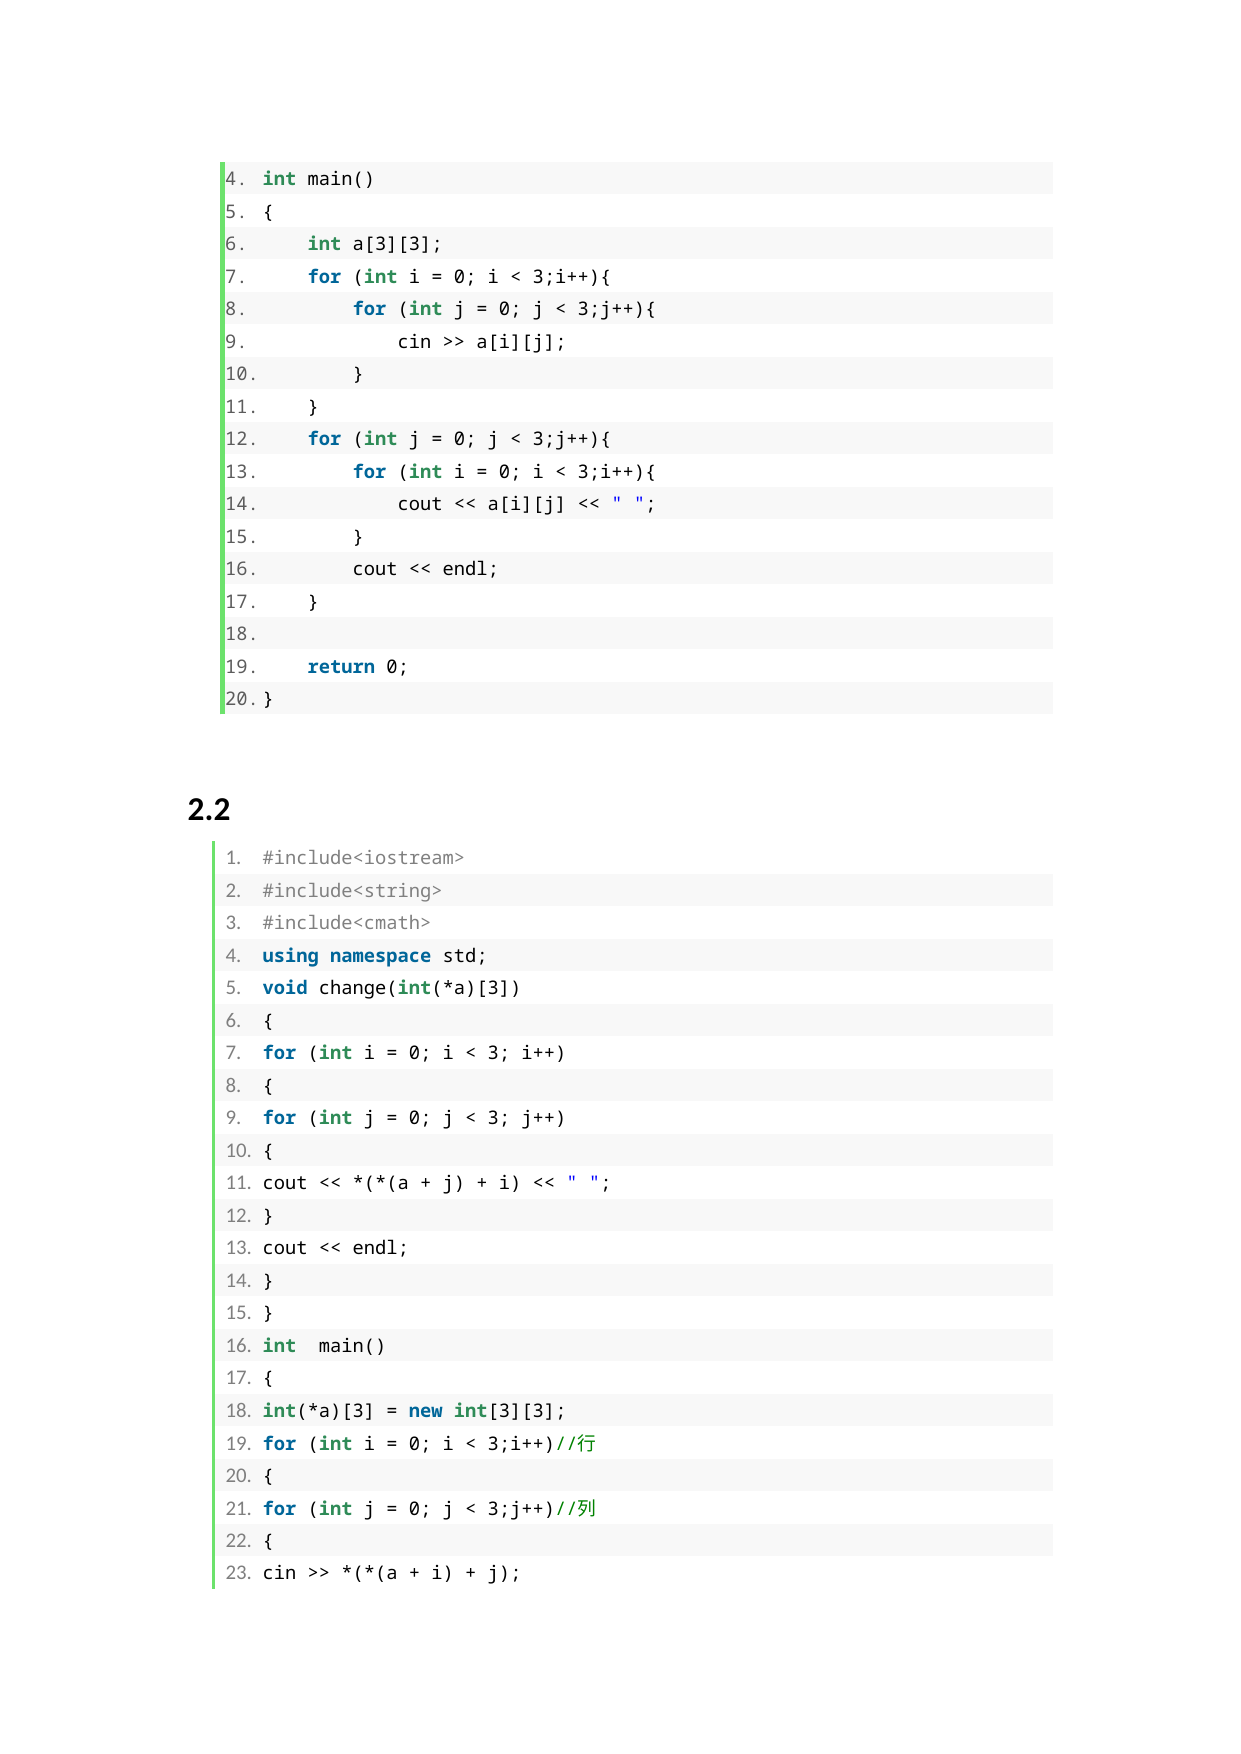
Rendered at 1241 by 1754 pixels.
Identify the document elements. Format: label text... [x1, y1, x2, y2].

list for (int j = 0; j < 3;j++){ [225, 422, 1053, 454]
list for (int i = 0; i < 3;i++)//行 [215, 1426, 1053, 1459]
list cin >> *(*(a + i) + j); [215, 1556, 1053, 1589]
list } [225, 389, 1053, 422]
list { [215, 1134, 1053, 1166]
list cin >> a[i][j]; [225, 324, 1053, 357]
list void change(int(*a)[3]) [215, 971, 1053, 1004]
list { [215, 1524, 1053, 1556]
list { [225, 194, 1053, 227]
list for (int i = 0; i < 3; i++) [215, 1036, 1053, 1069]
list } [225, 682, 1053, 714]
list cout << endl; [225, 552, 1053, 584]
list #include<string> [215, 874, 1053, 906]
list { [215, 1069, 1053, 1101]
list } [225, 584, 1053, 617]
list int main() [225, 162, 1053, 194]
list cout << *(*(a + j) + i) << " "; [215, 1166, 1053, 1199]
list using namespace std; [215, 939, 1053, 971]
list #include<iostream> [215, 841, 1053, 874]
list } [215, 1264, 1053, 1296]
list cout << endl; [215, 1231, 1053, 1264]
list cout << a[i][j] << " "; [225, 487, 1053, 519]
list } [225, 519, 1053, 552]
list for (int i = 0; i < 3;i++){ [225, 454, 1053, 487]
list } [225, 357, 1053, 389]
list int(*a)[3] = new int[3][3]; [215, 1394, 1053, 1426]
list for (int j = 0; j < 3; j++) [215, 1101, 1053, 1134]
list } [215, 1199, 1053, 1231]
list #include<cmath> [215, 906, 1053, 939]
list for (int j = 0; j < 3;j++){ [225, 292, 1053, 324]
list return 0; [225, 649, 1053, 682]
list int a[3][3]; [225, 227, 1053, 259]
list { [215, 1459, 1053, 1491]
list } [215, 1296, 1053, 1329]
list { [215, 1361, 1053, 1394]
list { [215, 1004, 1053, 1036]
list for (int j = 0; j < 3;j++)//列 [215, 1491, 1053, 1524]
list for (int i = 0; i < 3;i++){ [225, 259, 1053, 292]
text 2.2 [187, 776, 1053, 841]
list int main() [215, 1329, 1053, 1361]
